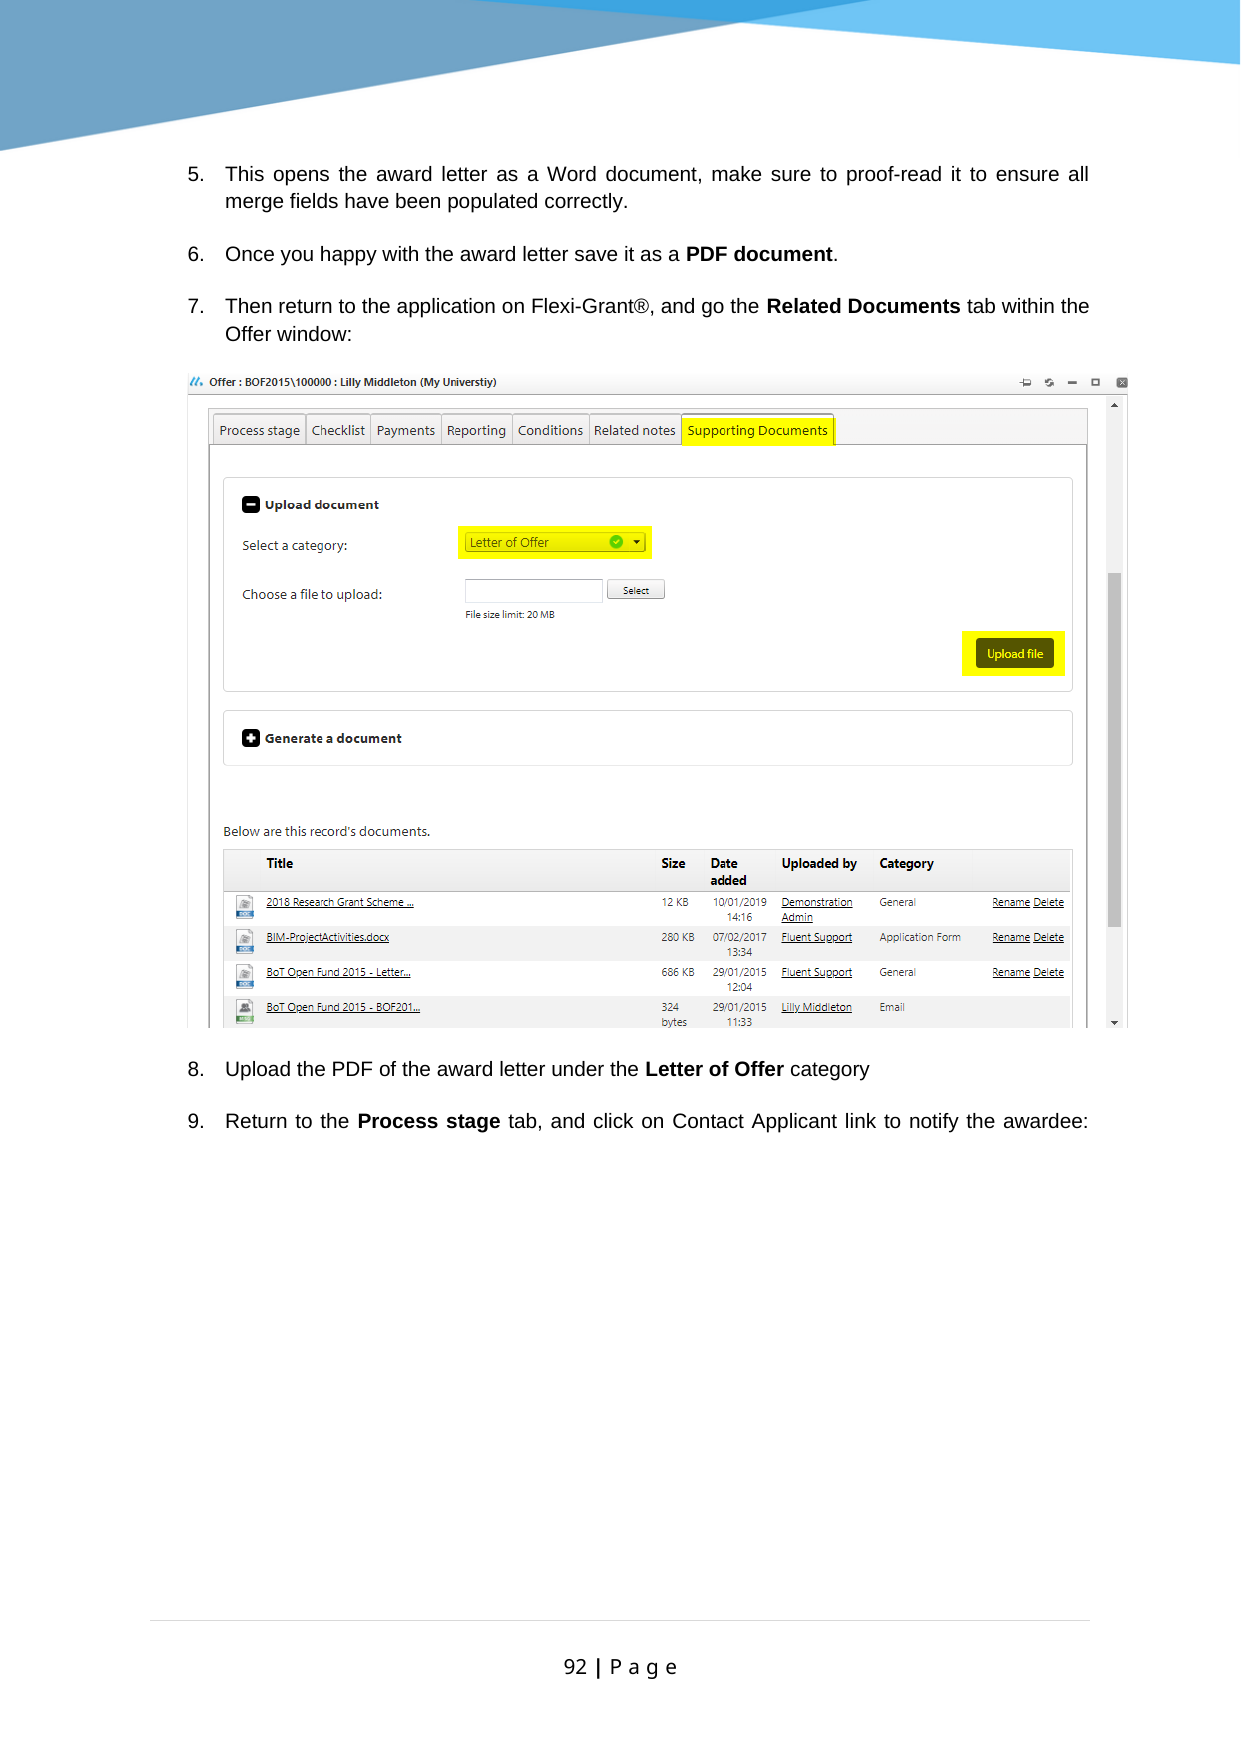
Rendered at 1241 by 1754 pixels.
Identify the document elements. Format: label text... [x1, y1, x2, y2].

list Return to the Process stage tab, and click on Contact Applicant link to notify the awardee: [187, 1109, 1090, 1161]
picture [0, 0, 1241, 158]
list This opens the award letter as a Word document, make sure to proof-read it to ensure all merge fields have been populated correctly. [187, 150, 1090, 213]
picture [187, 373, 1128, 1028]
list Once you happy with the award letter save it as a PDF document. [187, 241, 1090, 265]
list Then return to the application on Flexi-Grant®, and go the Related Documents tab within the Offer window: [187, 294, 1090, 345]
list Upload the PDF of the award letter under the Letter of Offer category [187, 1057, 1090, 1081]
